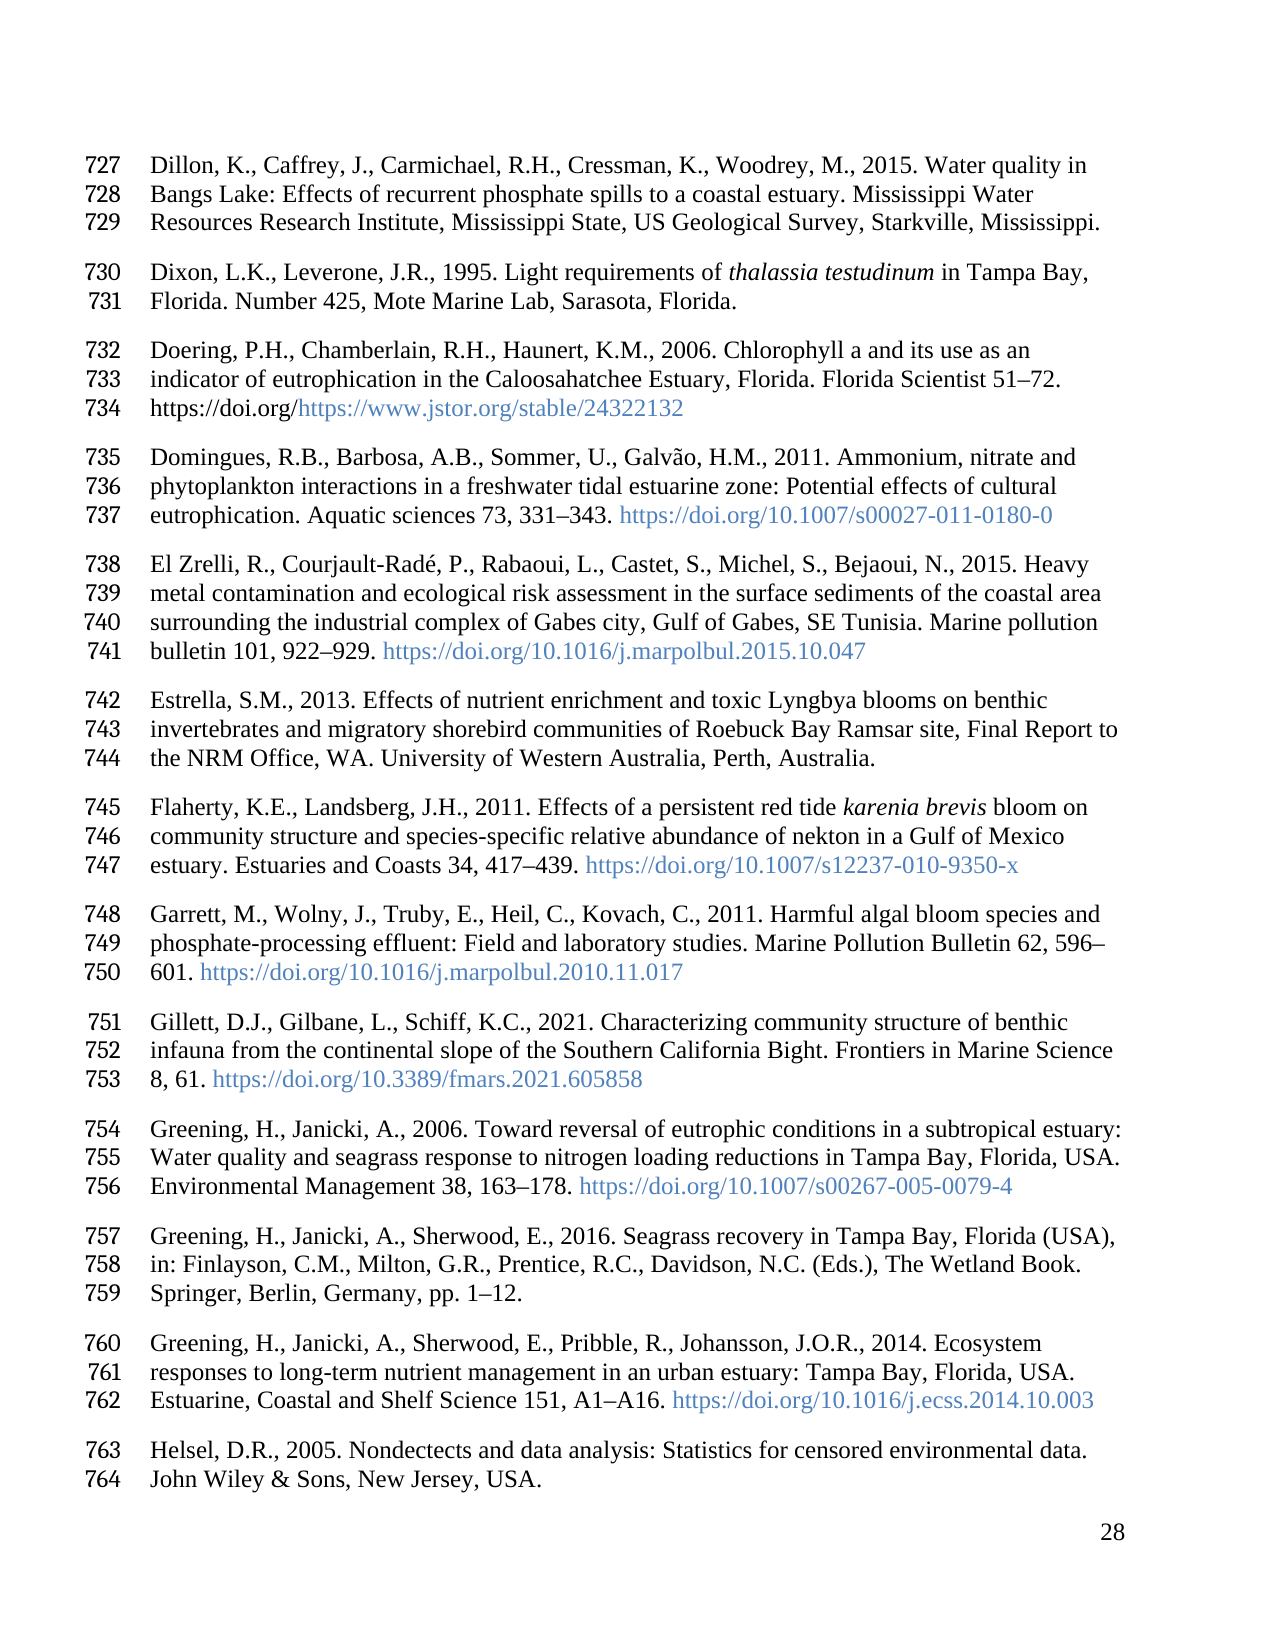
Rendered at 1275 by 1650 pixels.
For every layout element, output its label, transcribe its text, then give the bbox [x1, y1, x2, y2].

text Flaherty, K.E., Landsberg, J.H., 2011. Effects of a persistent red tide karenia brevis bloom on community structure and species-specific relative abundance of nekton in a Gulf of Mexico estuary. Estuaries and Coasts 34, 417–439. https://doi.org/10.1007/s12237-010-9350-x [150, 792, 1125, 879]
text Dixon, L.K., Leverone, J.R., 1995. Light requirements of thalassia testudinum in Tampa Bay, Florida. Number 425, Mote Marine Lab, Sarasota, Florida. [150, 257, 1125, 314]
text Greening, H., Janicki, A., Sherwood, E., 2016. Seagrass recovery in Tampa Bay, Florida (USA), in: Finlayson, C.M., Milton, G.R., Prentice, R.C., Davidson, N.C. (Eds.), The Wetland Book. Springer, Berlin, Germany, pp. 1–12. [150, 1221, 1125, 1307]
text Estrella, S.M., 2013. Effects of nutrient enrichment and toxic Lyngbya blooms on benthic invertebrates and migratory shorebird communities of Roebuck Bay Ramsar site, Final Report to the NRM Office, WA. University of Western Australia, Perth, Australia. [150, 685, 1125, 772]
text Gillett, D.J., Gilbane, L., Schiff, K.C., 2021. Characterizing community structure of benthic infauna from the continental slope of the Southern California Bight. Frontiers in Marine Science 8, 61. https://doi.org/10.3389/fmars.2021.605858 [150, 1007, 1125, 1093]
text Garrett, M., Wolny, J., Truby, E., Heil, C., Kovach, C., 2011. Harmful algal bloom species and phosphate-processing effluent: Field and laboratory studies. Marine Pollution Bulletin 62, 596–601. https://doi.org/10.1016/j.marpolbul.2010.11.017 [150, 899, 1125, 986]
text Greening, H., Janicki, A., Sherwood, E., Pribble, R., Johansson, J.O.R., 2014. Ecosystem responses to long-term nutrient management in an urban estuary: Tampa Bay, Florida, USA. Estuarine, Coastal and Shelf Science 151, A1–A16. https://doi.org/10.1016/j.ecss.2014.10.003 [150, 1328, 1125, 1414]
text Domingues, R.B., Barbosa, A.B., Sommer, U., Galvão, H.M., 2011. Ammonium, nitrate and phytoplankton interactions in a freshwater tidal estuarine zone: Potential effects of cultural eutrophication. Aquatic sciences 73, 331–343. https://doi.org/10.1007/s00027-011-0180-0 [150, 442, 1125, 529]
text Helsel, D.R., 2005. Nondectects and data analysis: Statistics for censored environmental data. John Wiley & Sons, New Jersey, USA. [150, 1435, 1125, 1492]
text Greening, H., Janicki, A., 2006. Toward reversal of eutrophic conditions in a subtropical estuary: Water quality and seagrass response to nitrogen loading reductions in Tampa Bay, Florida, USA. Environmental Management 38, 163–178. https://doi.org/10.1007/s00267-005-0079-4 [150, 1114, 1125, 1200]
text El Zrelli, R., Courjault-Radé, P., Rabaoui, L., Castet, S., Michel, S., Bejaoui, N., 2015. Heavy metal contamination and ecological risk assessment in the surface sediments of the coastal area surrounding the industrial complex of Gabes city, Gulf of Gabes, SE Tunisia. Marine pollution bulletin 101, 922–929. https://doi.org/10.1016/j.marpolbul.2015.10.047 [150, 549, 1125, 664]
text Doering, P.H., Chamberlain, R.H., Haunert, K.M., 2006. Chlorophyll a and its use as an indicator of eutrophication in the Caloosahatchee Estuary, Florida. Florida Scientist 51–72. https://doi.org/https://www.jstor.org/stable/24322132 [150, 335, 1125, 422]
text Dillon, K., Caffrey, J., Carmichael, R.H., Cressman, K., Woodrey, M., 2015. Water quality in Bangs Lake: Effects of recurrent phosphate spills to a coastal estuary. Mississippi Water Resources Research Institute, Mississippi State, US Geological Survey, Starkville, Mississippi. [150, 150, 1125, 236]
